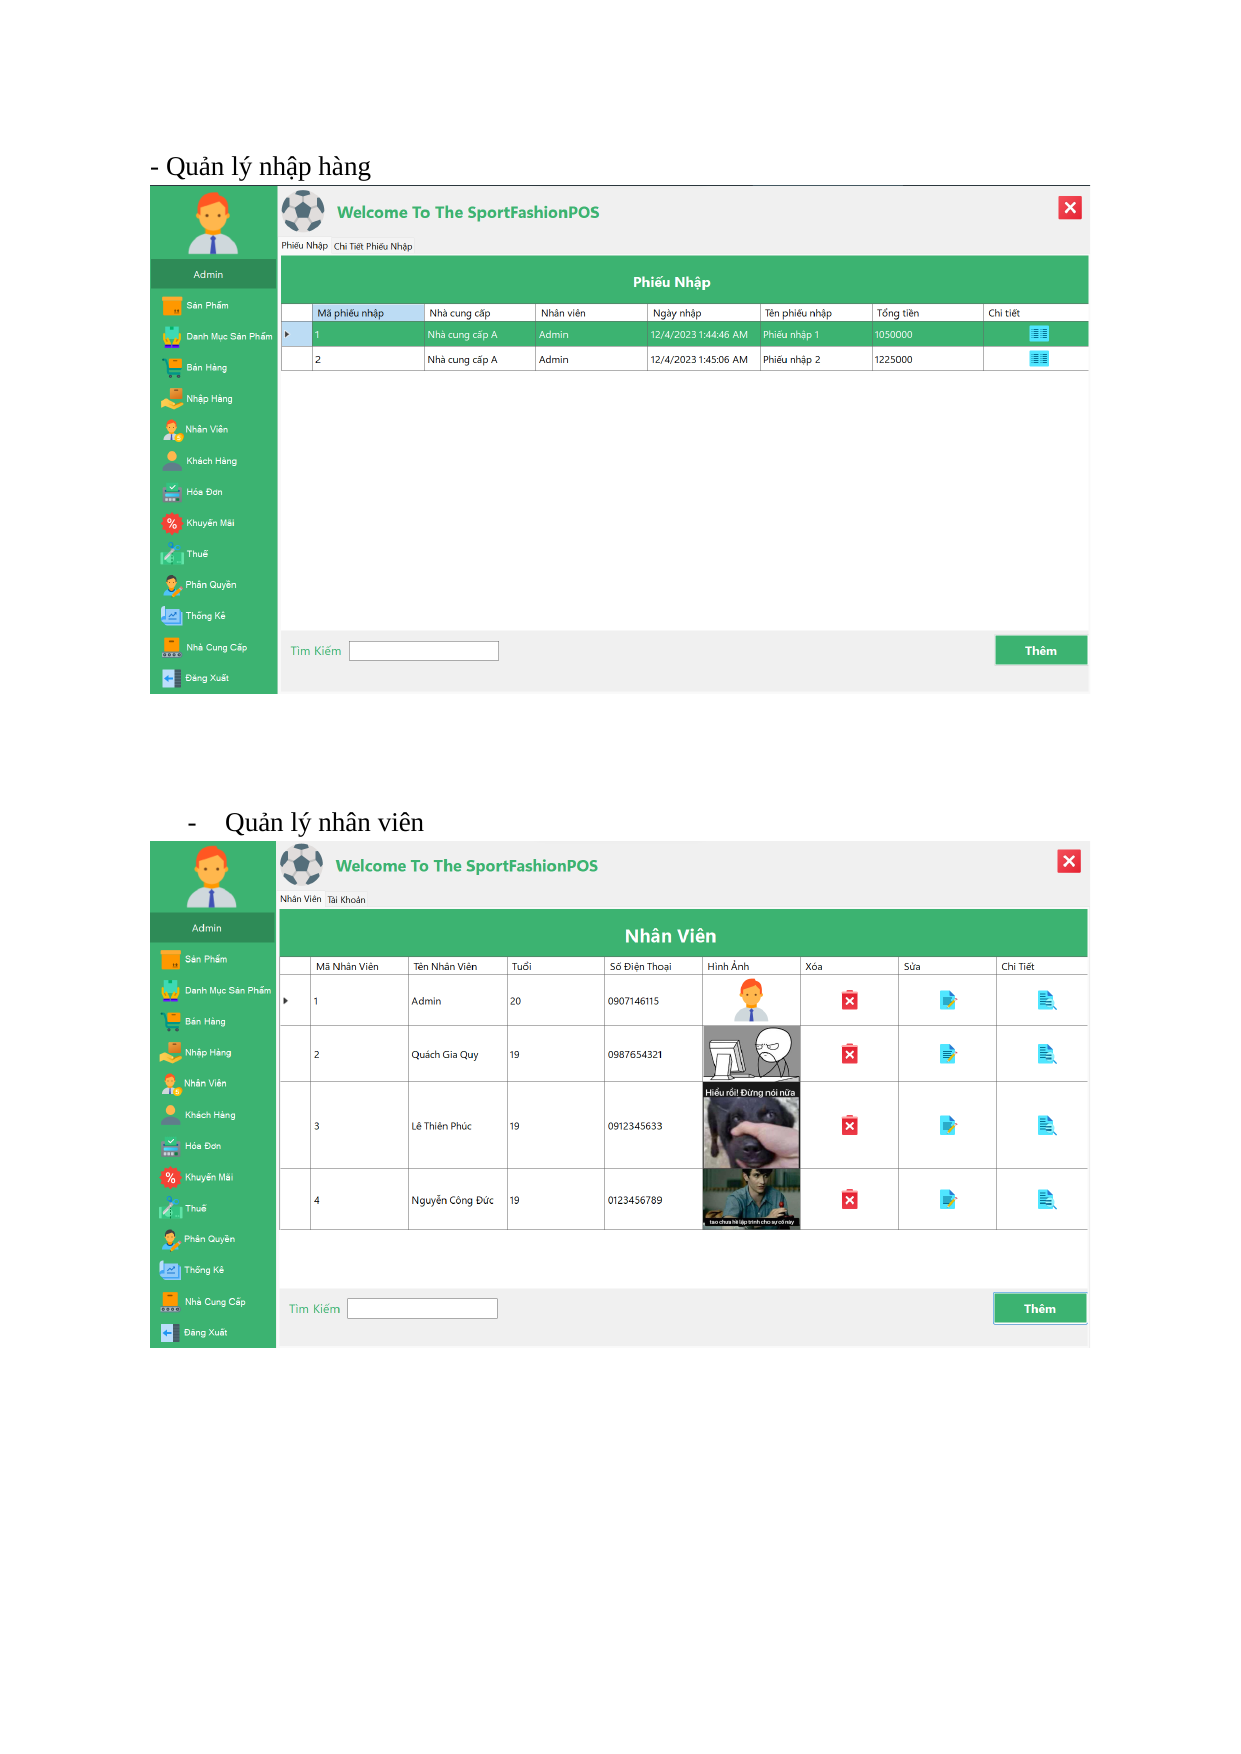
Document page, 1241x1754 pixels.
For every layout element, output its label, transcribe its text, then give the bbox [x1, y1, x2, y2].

list Quản lý nhân viên [187, 806, 1090, 837]
picture [150, 185, 1091, 694]
text - Quản lý nhập hàng [150, 150, 1090, 181]
picture [150, 841, 1091, 1348]
